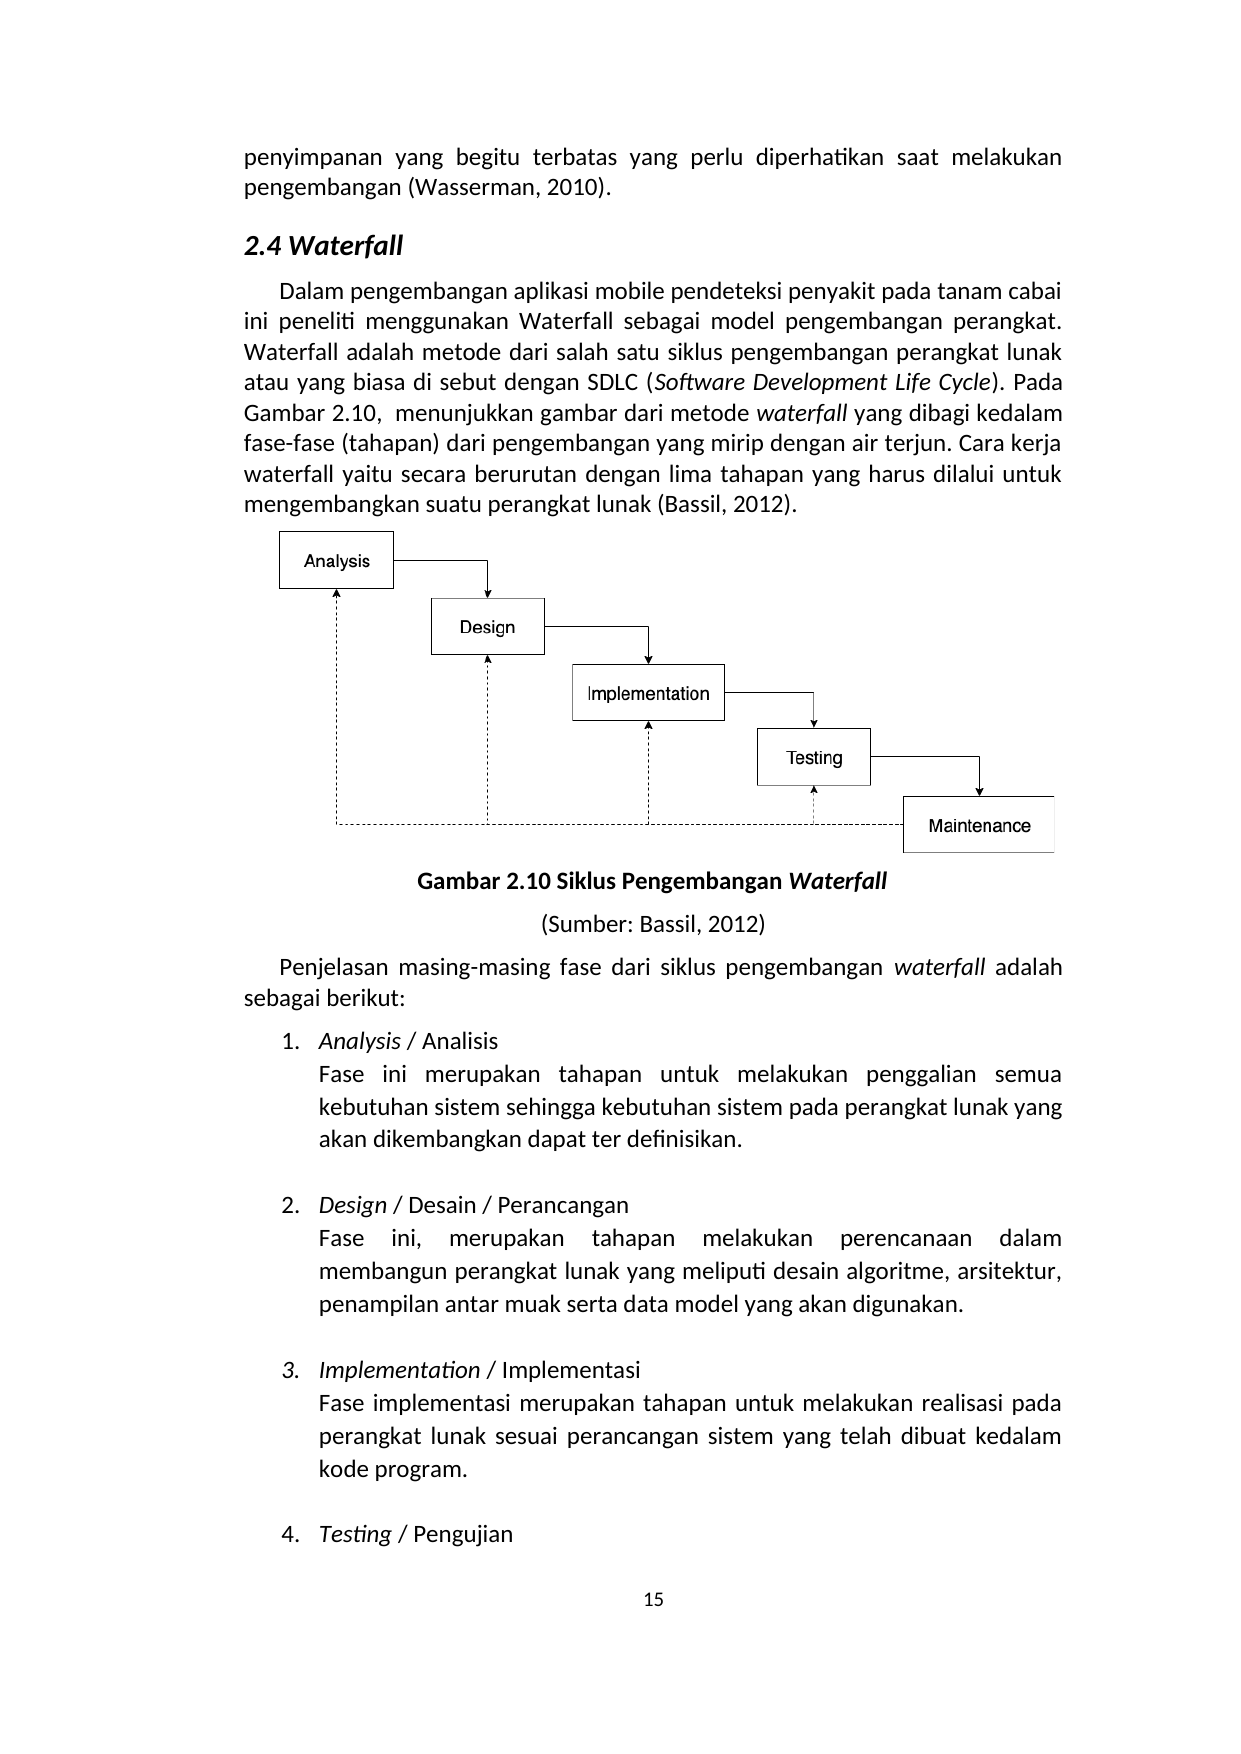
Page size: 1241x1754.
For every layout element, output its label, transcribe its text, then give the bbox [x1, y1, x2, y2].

list Fase implementasi merupakan tahapan untuk melakukan realisasi pada perangkat lunak sesuai perancangan sistem yang telah dibuat kedalam kode program. [319, 1387, 1063, 1483]
list Fase ini merupakan tahapan untuk melakukan penggalian semua kebutuhan sistem sehingga kebutuhan sistem pada perangkat lunak yang akan dikembangkan dapat ter definisikan. [319, 1058, 1063, 1154]
subtitle Waterfall [244, 227, 1063, 262]
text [244, 141, 1063, 202]
picture [279, 531, 1055, 853]
list Fase ini, merupakan tahapan melakukan perencanaan dalam membangun perangkat lunak yang meliputi desain algoritme, arsitektur, penampilan antar muak serta data model yang akan digunakan. [319, 1222, 1063, 1319]
text (Sumber: Bassil, 2012) [244, 908, 1063, 939]
list Implementation / Implementasi [281, 1354, 1063, 1384]
list Analysis / Analisis [281, 1025, 1063, 1055]
list Design / Desain / Perancangan [281, 1189, 1063, 1220]
text Penjelasan masing-masing fase dari siklus pengembangan waterfall adalah sebagai berikut: [244, 951, 1063, 1012]
list Testing / Pengujian [281, 1518, 1063, 1549]
